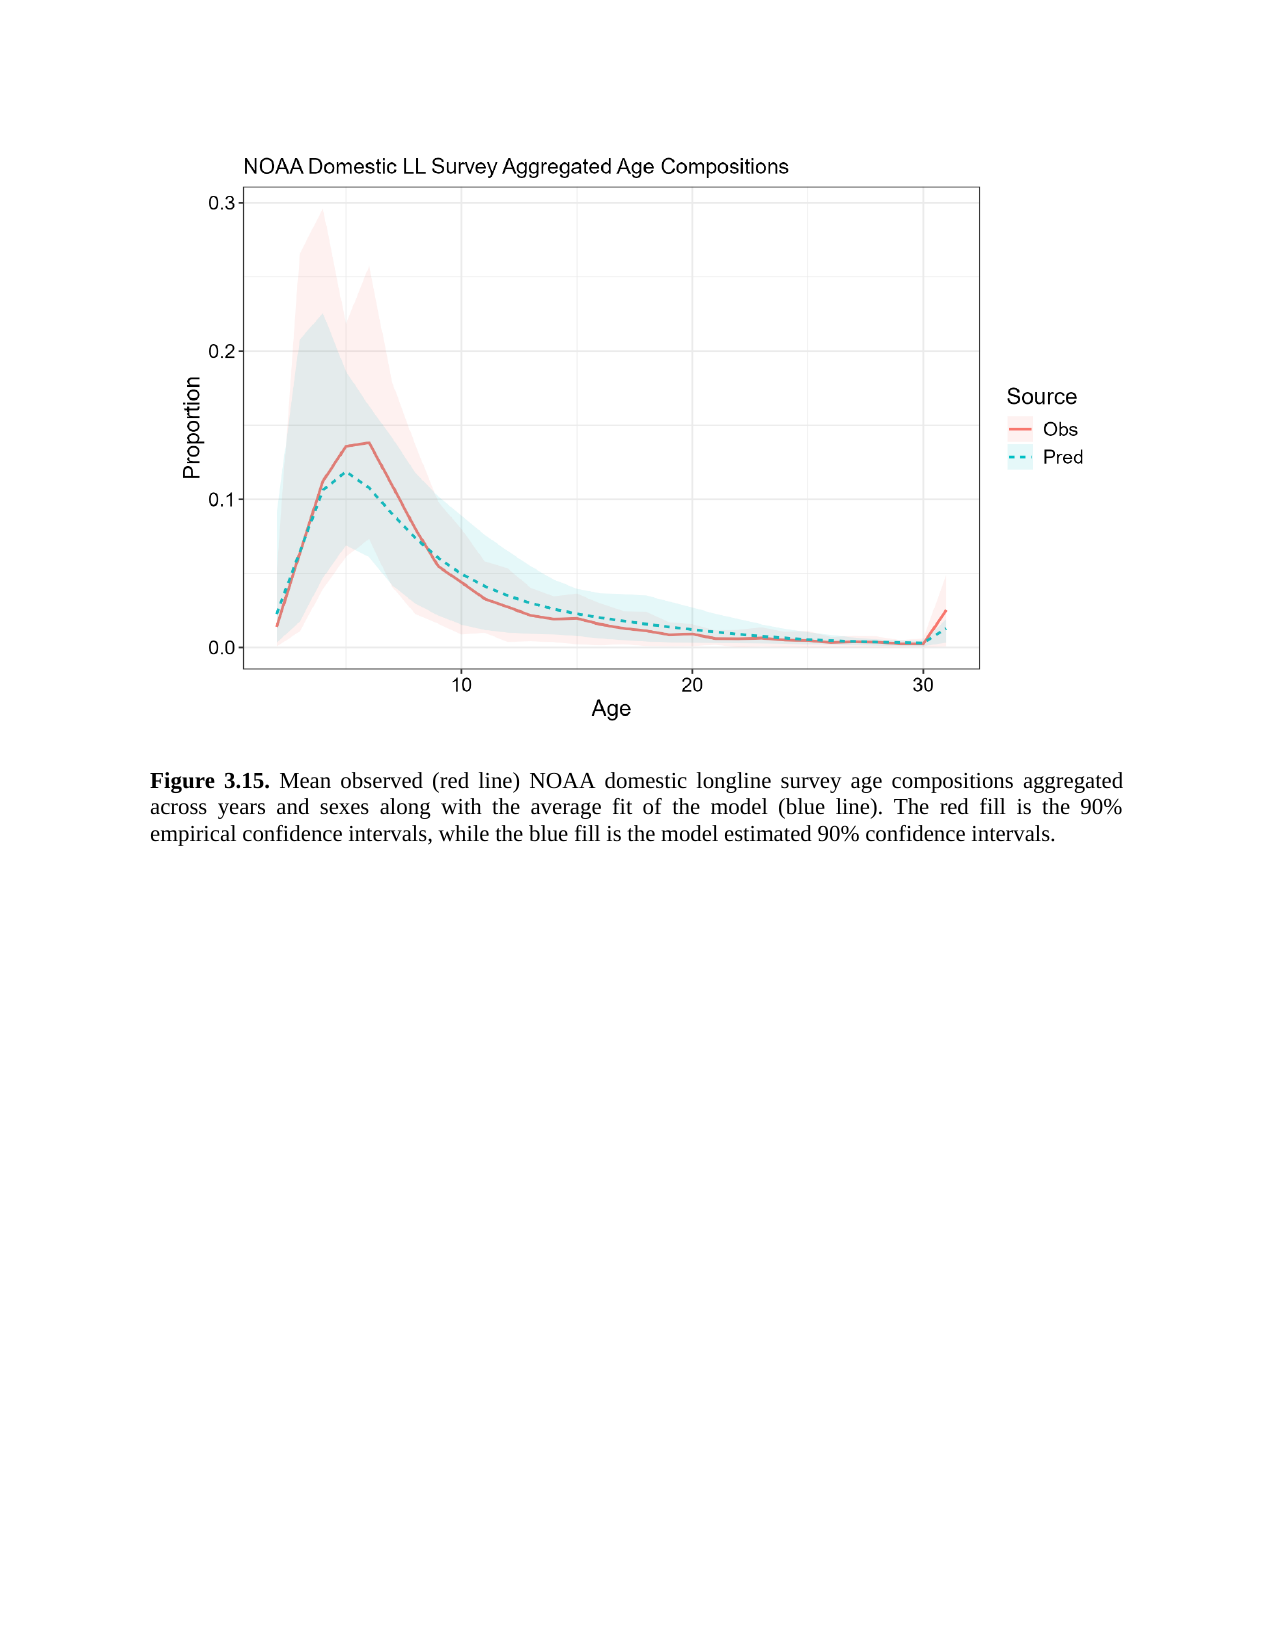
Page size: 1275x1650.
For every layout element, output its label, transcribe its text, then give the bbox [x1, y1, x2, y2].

picture [175, 150, 1100, 729]
text Figure 3.15. Mean observed (red line) NOAA domestic longline survey age compositions aggregated across years and sexes along with the average fit of the model (blue line). The red fill is the 90% empirical confidence intervals, while the blue fill is the model estimated 90% confidence intervals. [150, 767, 1125, 846]
